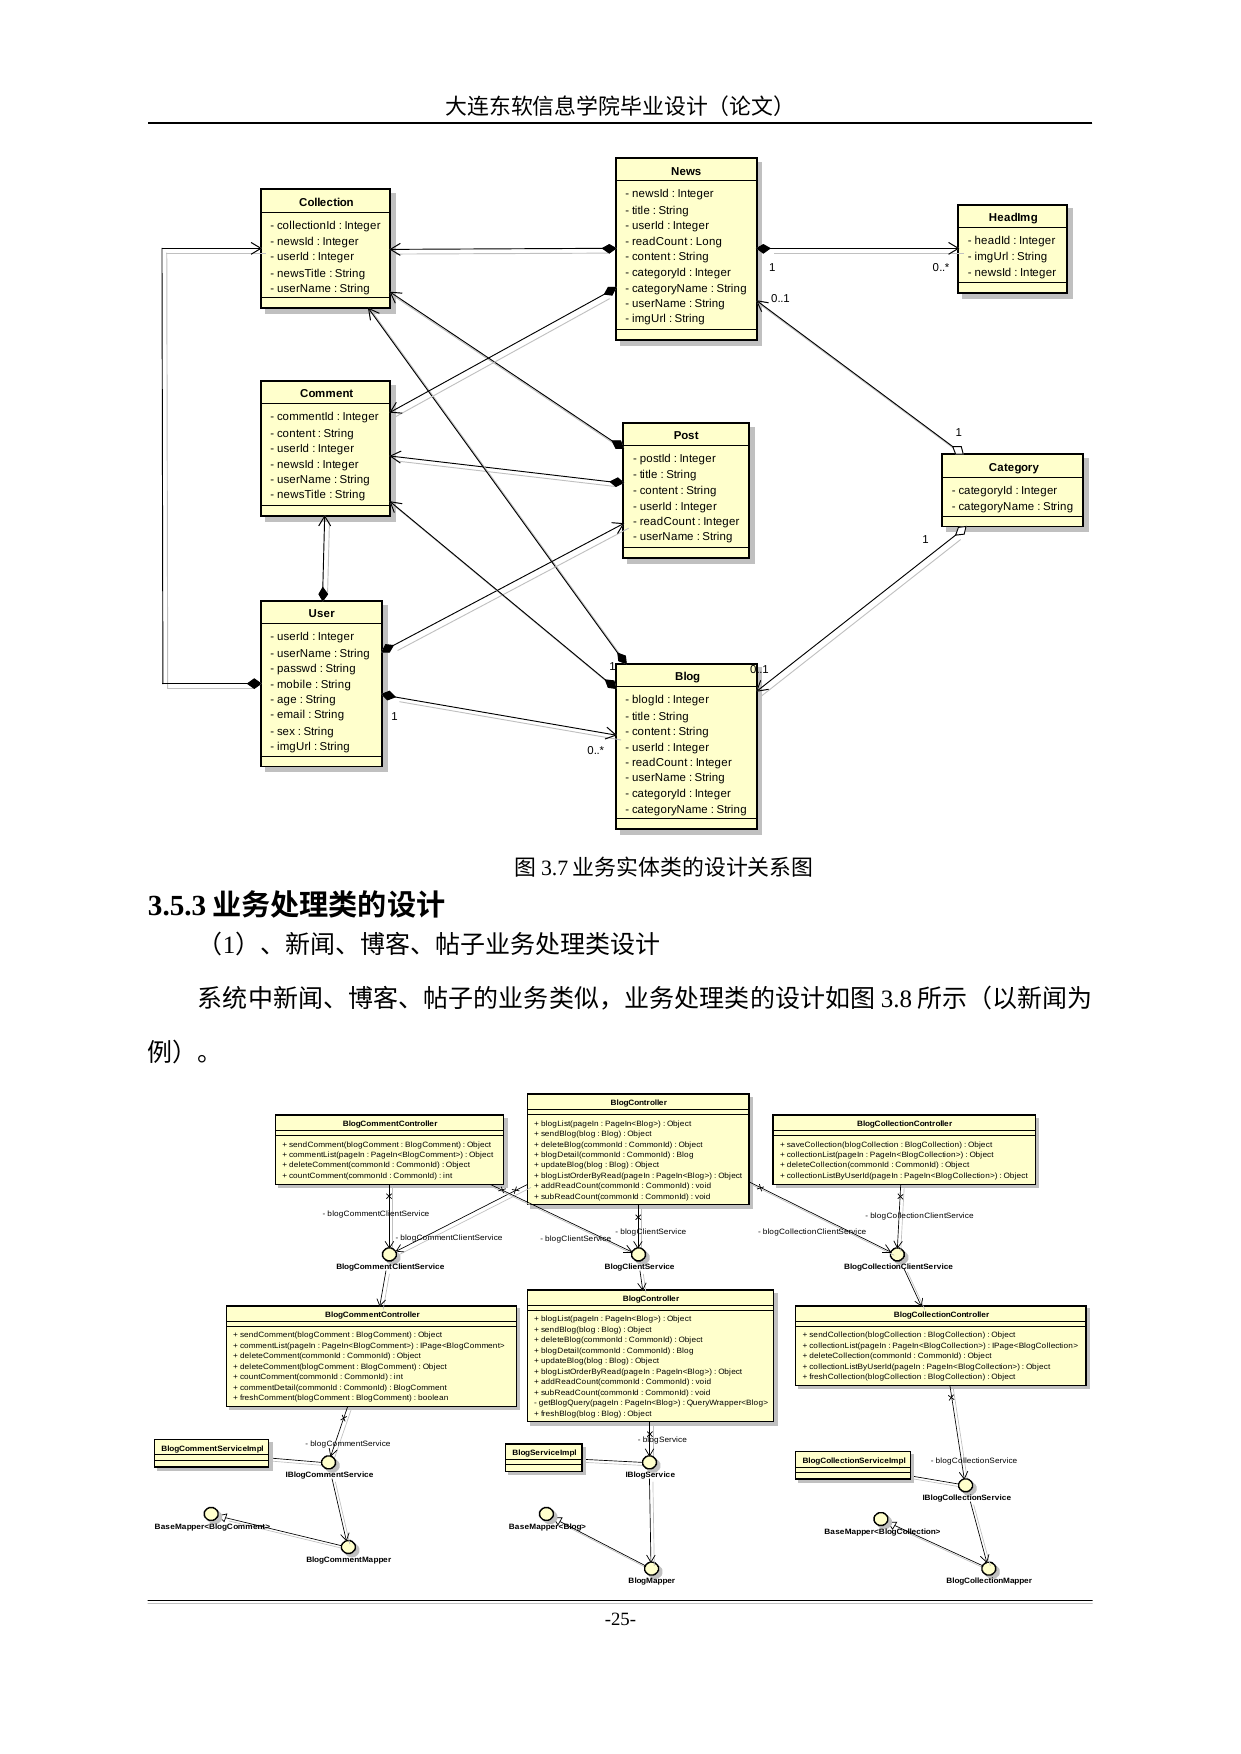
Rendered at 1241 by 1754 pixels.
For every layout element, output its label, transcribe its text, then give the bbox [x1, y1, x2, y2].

subtitle 3.5.3业务处理类的设计 [148, 882, 1092, 924]
text （1）、新闻、博客、帖子业务处理类设计 [148, 924, 1092, 960]
text 图3.7业务实体类的设计关系图 [235, 850, 1092, 882]
text 系统中新闻、博客、帖子的业务类似，业务处理类的设计如图3.8所示（以新闻为例）。 [148, 978, 1092, 1069]
